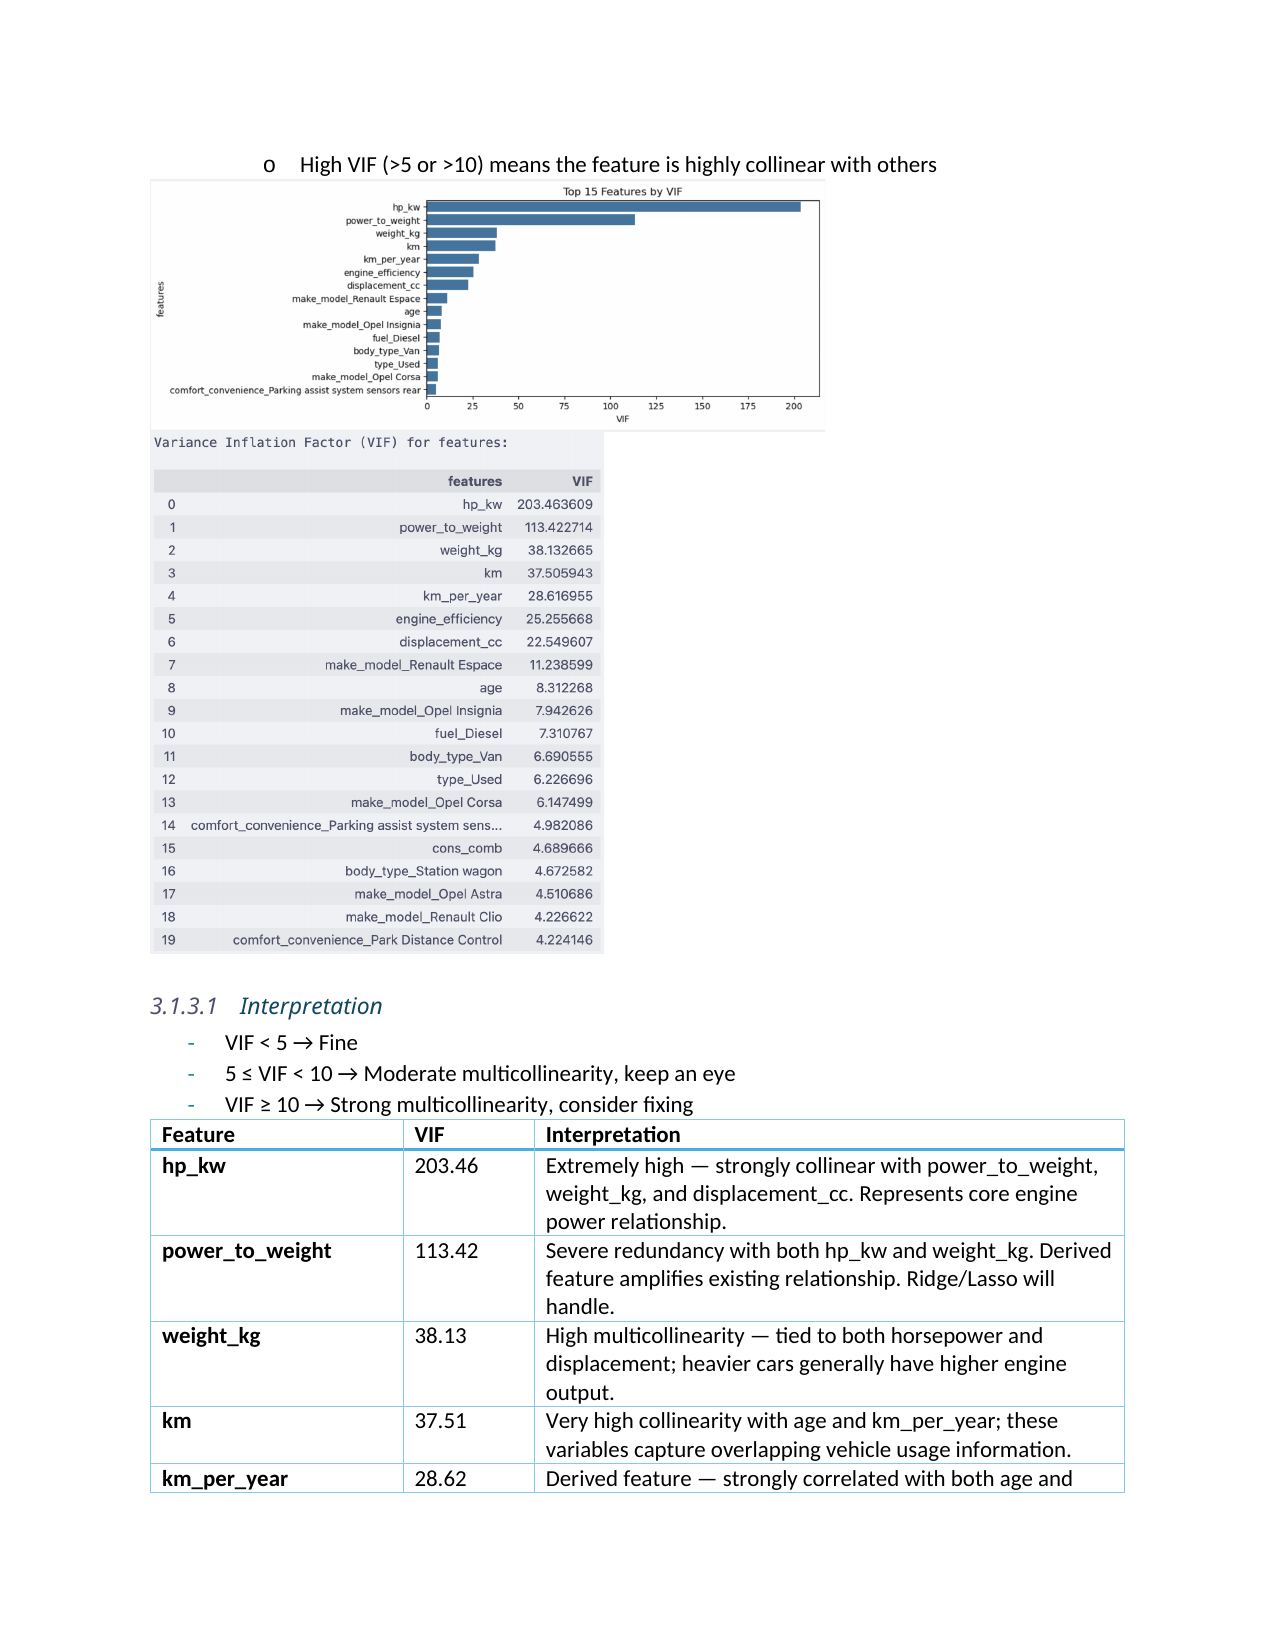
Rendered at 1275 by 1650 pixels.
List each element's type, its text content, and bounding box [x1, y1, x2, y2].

list High VIF (>5 or >10) means the feature is highly collinear with others [262, 150, 1125, 179]
table_header VIF [404, 1120, 534, 1148]
table_cell Very high collinearity with age and km_per_year; these variables capture overlapping vehicle usage information. [535, 1407, 1124, 1463]
table_cell 38.13 [404, 1322, 534, 1406]
list VIF ≥ 10 → Strong multicollinearity, consider fixing [187, 1088, 1125, 1119]
subtitle Interpretation [150, 990, 1125, 1021]
table_cell weight_kg [151, 1322, 403, 1406]
table_header Feature [151, 1120, 403, 1148]
picture [150, 179, 826, 954]
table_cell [535, 1464, 1124, 1492]
table_cell Severe redundancy with both hp_kw and weight_kg. Derived feature amplifies existing relationship. Ridge/Lasso will handle. [535, 1236, 1124, 1321]
table_cell 37.51 [404, 1407, 534, 1463]
table_cell km [151, 1407, 403, 1463]
table_cell power_to_weight [151, 1236, 403, 1321]
table_cell 203.46 [404, 1151, 534, 1235]
table_cell km_per_year [151, 1464, 403, 1492]
list VIF < 5 → Fine [187, 1025, 1125, 1057]
table_header Interpretation [535, 1120, 1124, 1148]
table_cell 113.42 [404, 1236, 534, 1321]
table_cell 28.62 [404, 1464, 534, 1492]
table_cell High multicollinearity — tied to both horsepower and displacement; heavier cars generally have higher engine output. [535, 1322, 1124, 1406]
table_cell Extremely high — strongly collinear with power_to_weight, weight_kg, and displacement_cc. Represents core engine power relationship. [535, 1151, 1124, 1235]
table_cell hp_kw [151, 1151, 403, 1235]
list 5 ≤ VIF < 10 → Moderate multicollinearity, keep an eye [187, 1057, 1125, 1088]
